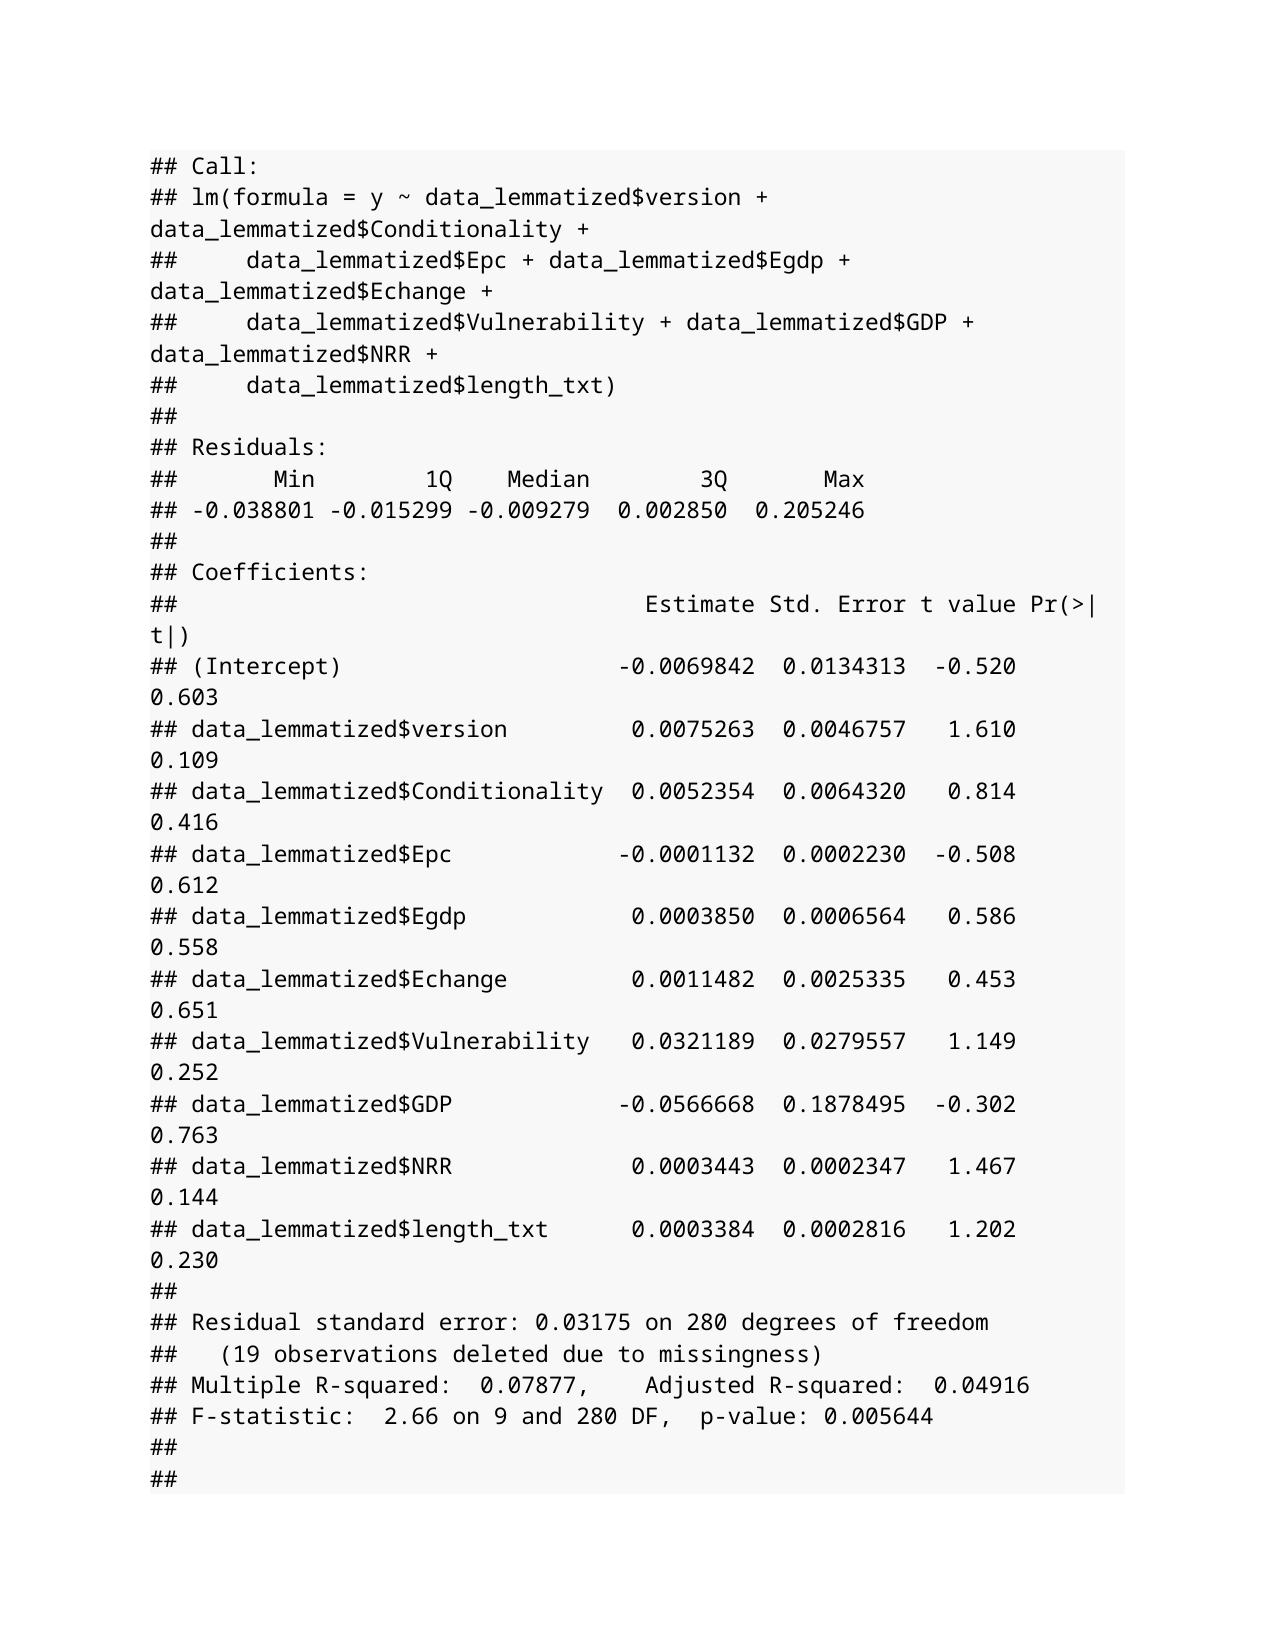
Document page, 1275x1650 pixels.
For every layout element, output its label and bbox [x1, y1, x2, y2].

text [150, 150, 1125, 1494]
